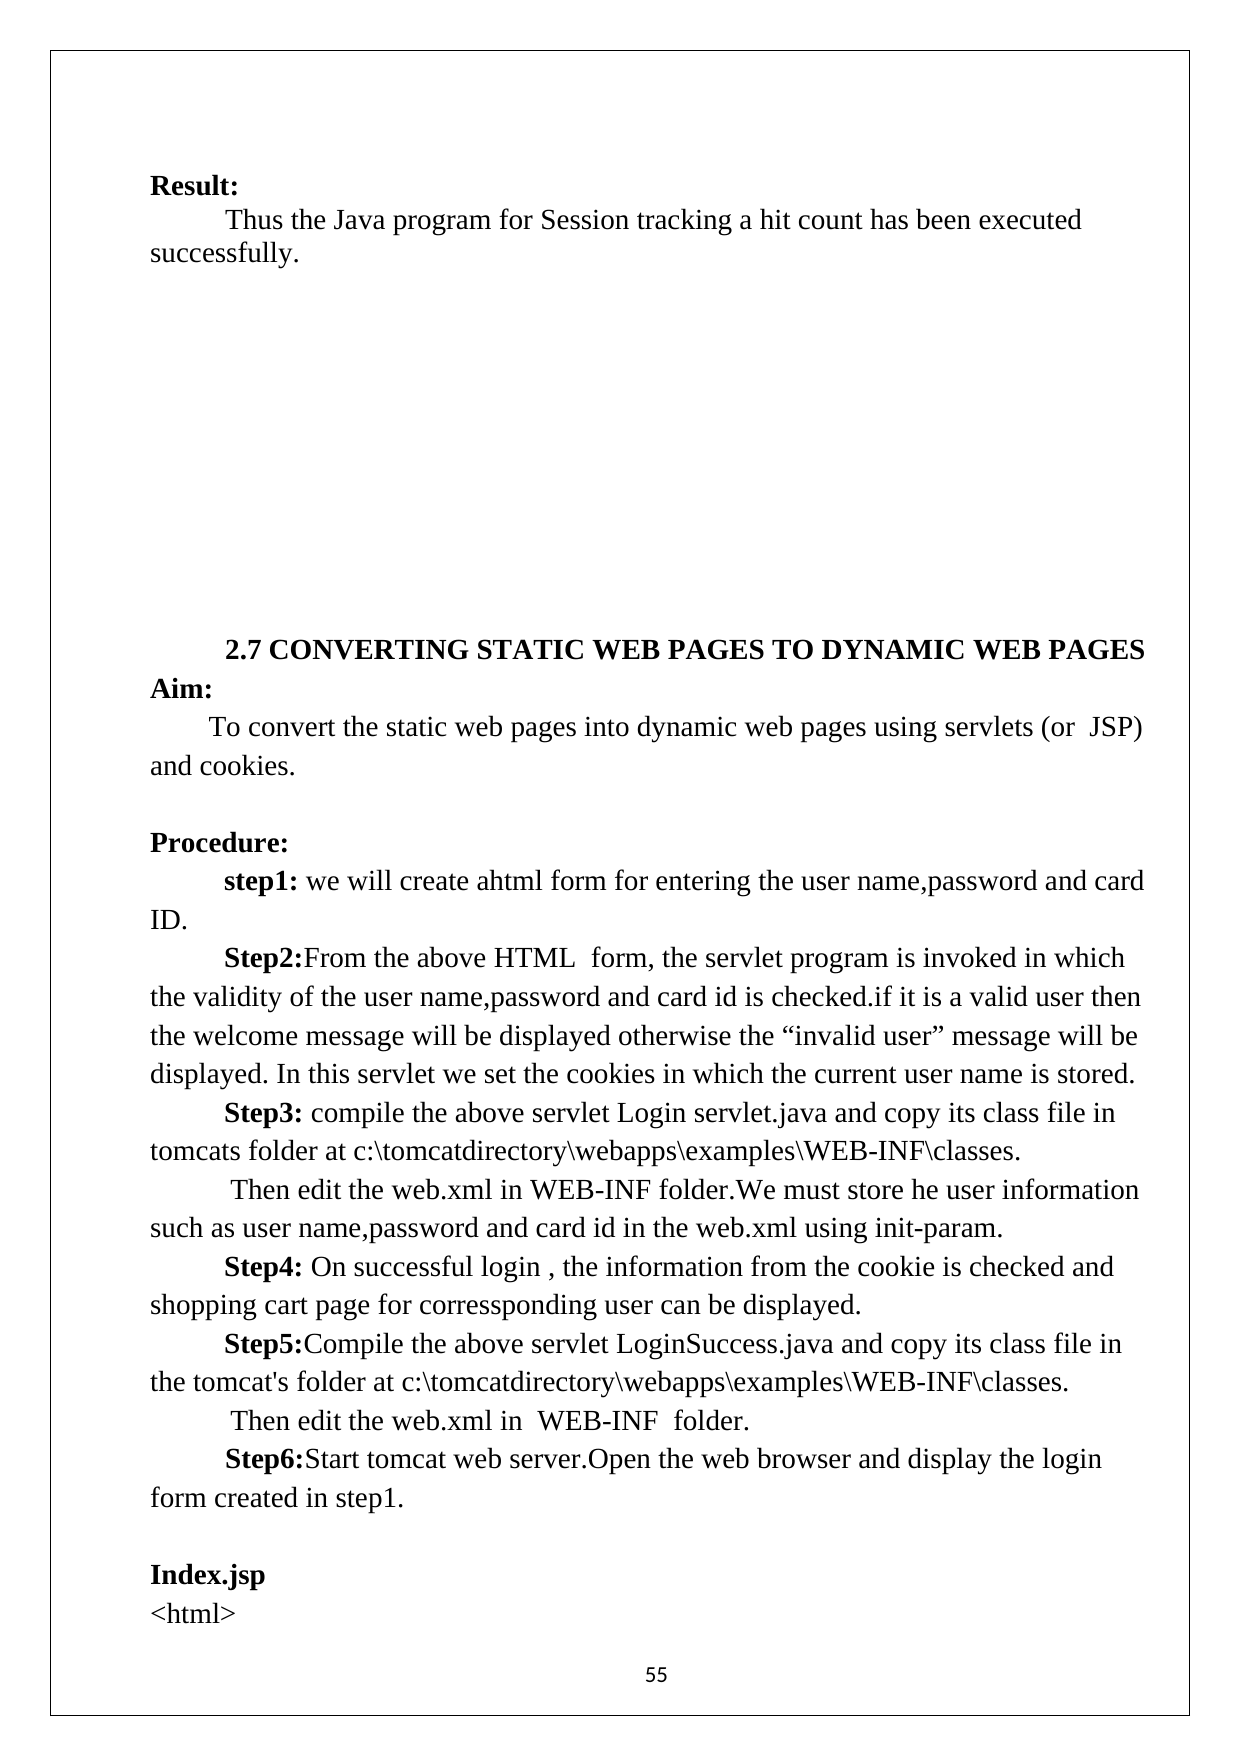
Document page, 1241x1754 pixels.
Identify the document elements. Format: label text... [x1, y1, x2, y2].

text Thus the Java program for Session tracking a hit count has been executed successfully. [150, 202, 1162, 269]
text To convert the static web pages into dynamic web pages using servlets (or JSP) and cookies. [150, 709, 1162, 781]
text Then edit the web.xml in WEB-INF folder.We must store he user information such as user name,password and card id in the web.xml using init-param. [150, 1172, 1162, 1244]
text Result: [150, 168, 1162, 202]
text Procedure: [150, 825, 1162, 858]
text step1: we will create ahtml form for entering the user name,password and card ID. [150, 863, 1162, 936]
text Then edit the web.xml in WEB-INF folder. [150, 1403, 1162, 1437]
text Step5:Compile the above servlet LoginSuccess.java and copy its class file in the tomcat's folder at c:\tomcatdirectory\webapps\examples\WEB-INF\classes. [150, 1326, 1162, 1398]
text Step4: On successful login , the information from the cookie is checked and shopping cart page for corressponding user can be displayed. [150, 1249, 1162, 1321]
text Step2:From the above HTML form, the servlet program is invoked in which the validity of the user name,password and card id is checked.if it is a valid user then the welcome message will be displayed otherwise the “invalid user” message will be displayed. In this servlet we set the cookies in which the current user name is stored. [150, 941, 1162, 1090]
text Aim: [150, 671, 1162, 704]
text Index.jsp [150, 1557, 1162, 1591]
text 2.7 CONVERTING STATIC WEB PAGES TO DYNAMIC WEB PAGES [150, 632, 1162, 666]
text Step3: compile the above servlet Login servlet.java and copy its class file in tomcats folder at c:\tomcatdirectory\webapps\examples\WEB-INF\classes. [150, 1095, 1162, 1167]
text Step6:Start tomcat web server.Open the web browser and display the login form created in step1. [150, 1442, 1162, 1514]
text <html> [150, 1596, 1162, 1629]
